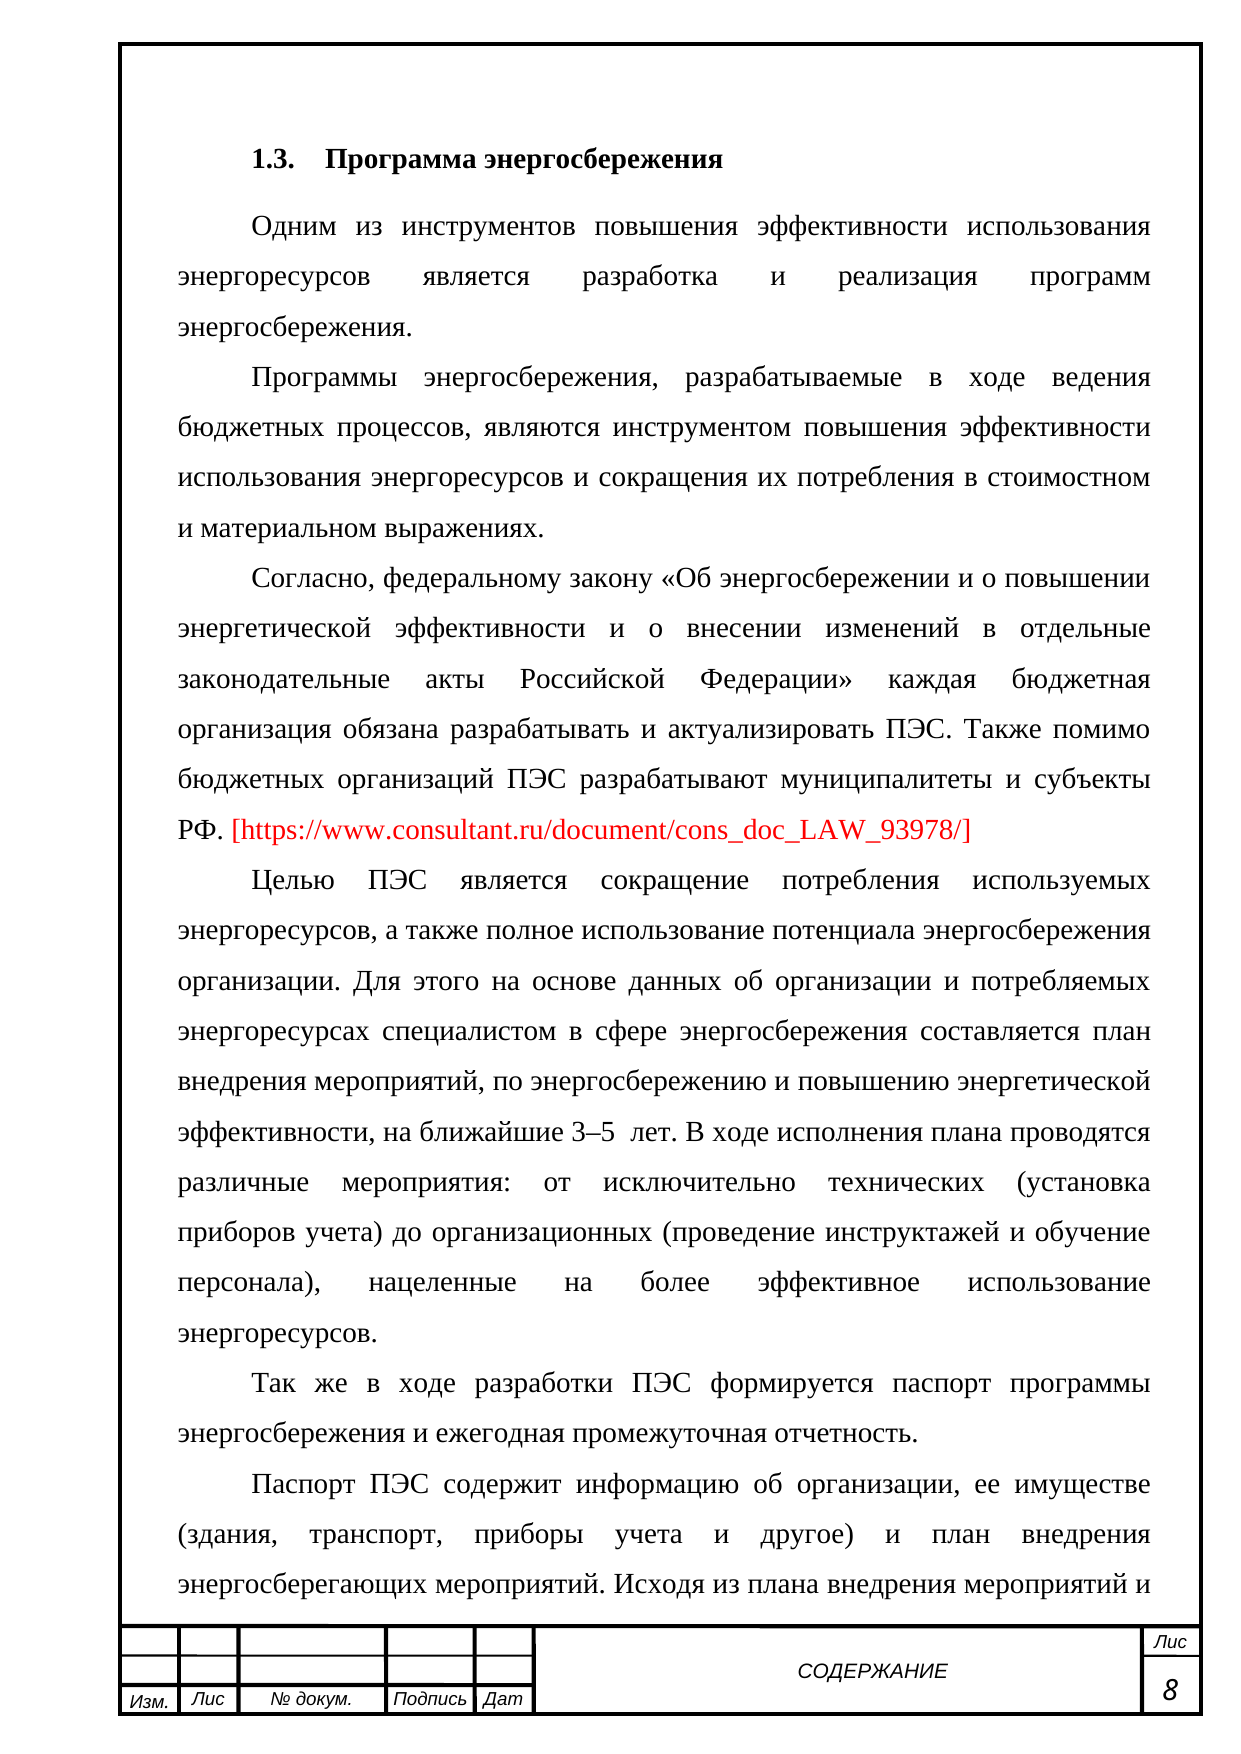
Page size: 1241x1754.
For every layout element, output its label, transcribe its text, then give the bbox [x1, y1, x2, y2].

text Целью ПЭС является сокращение потребления используемых энергоресурсов, а также полное использование потенциала энергосбережения организации. Для этого на основе данных об организации и потребляемых энергоресурсах специалистом в сфере энергосбережения составляется план внедрения мероприятий, по энергосбережению и повышению энергетической эффективности, на ближайшие 3–5 лет. В ходе исполнения плана проводятся различные мероприятия: от исключительно технических (установка приборов учета) до организационных (проведение инструктажей и обучение персонала), нацеленные на более эффективное использование энергоресурсов. [177, 862, 1152, 1348]
text Одним из инструментов повышения эффективности использования энергоресурсов является разработка и реализация программ энергосбережения. [177, 208, 1152, 342]
subtitle Программа энергосбережения [177, 141, 1152, 174]
text Так же в ходе разработки ПЭС формируется паспорт программы энергосбережения и ежегодная промежуточная отчетность. [177, 1365, 1152, 1449]
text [177, 1466, 1152, 1600]
text Программы энергосбережения, разрабатываемые в ходе ведения бюджетных процессов, являются инструментом повышения эффективности использования энергоресурсов и сокращения их потребления в стоимостном и материальном выражениях. [177, 359, 1152, 543]
text Согласно, федеральному закону «Об энергосбережении и о повышении энергетической эффективности и о внесении изменений в отдельные законодательные акты Российской Федерации» каждая бюджетная организация обязана разрабатывать и актуализировать ПЭС. Также помимо бюджетных организаций ПЭС разрабатывают муниципалитеты и субъекты РФ. [https://www.consultant.ru/document/cons_doc_LAW_93978/] [177, 560, 1152, 845]
